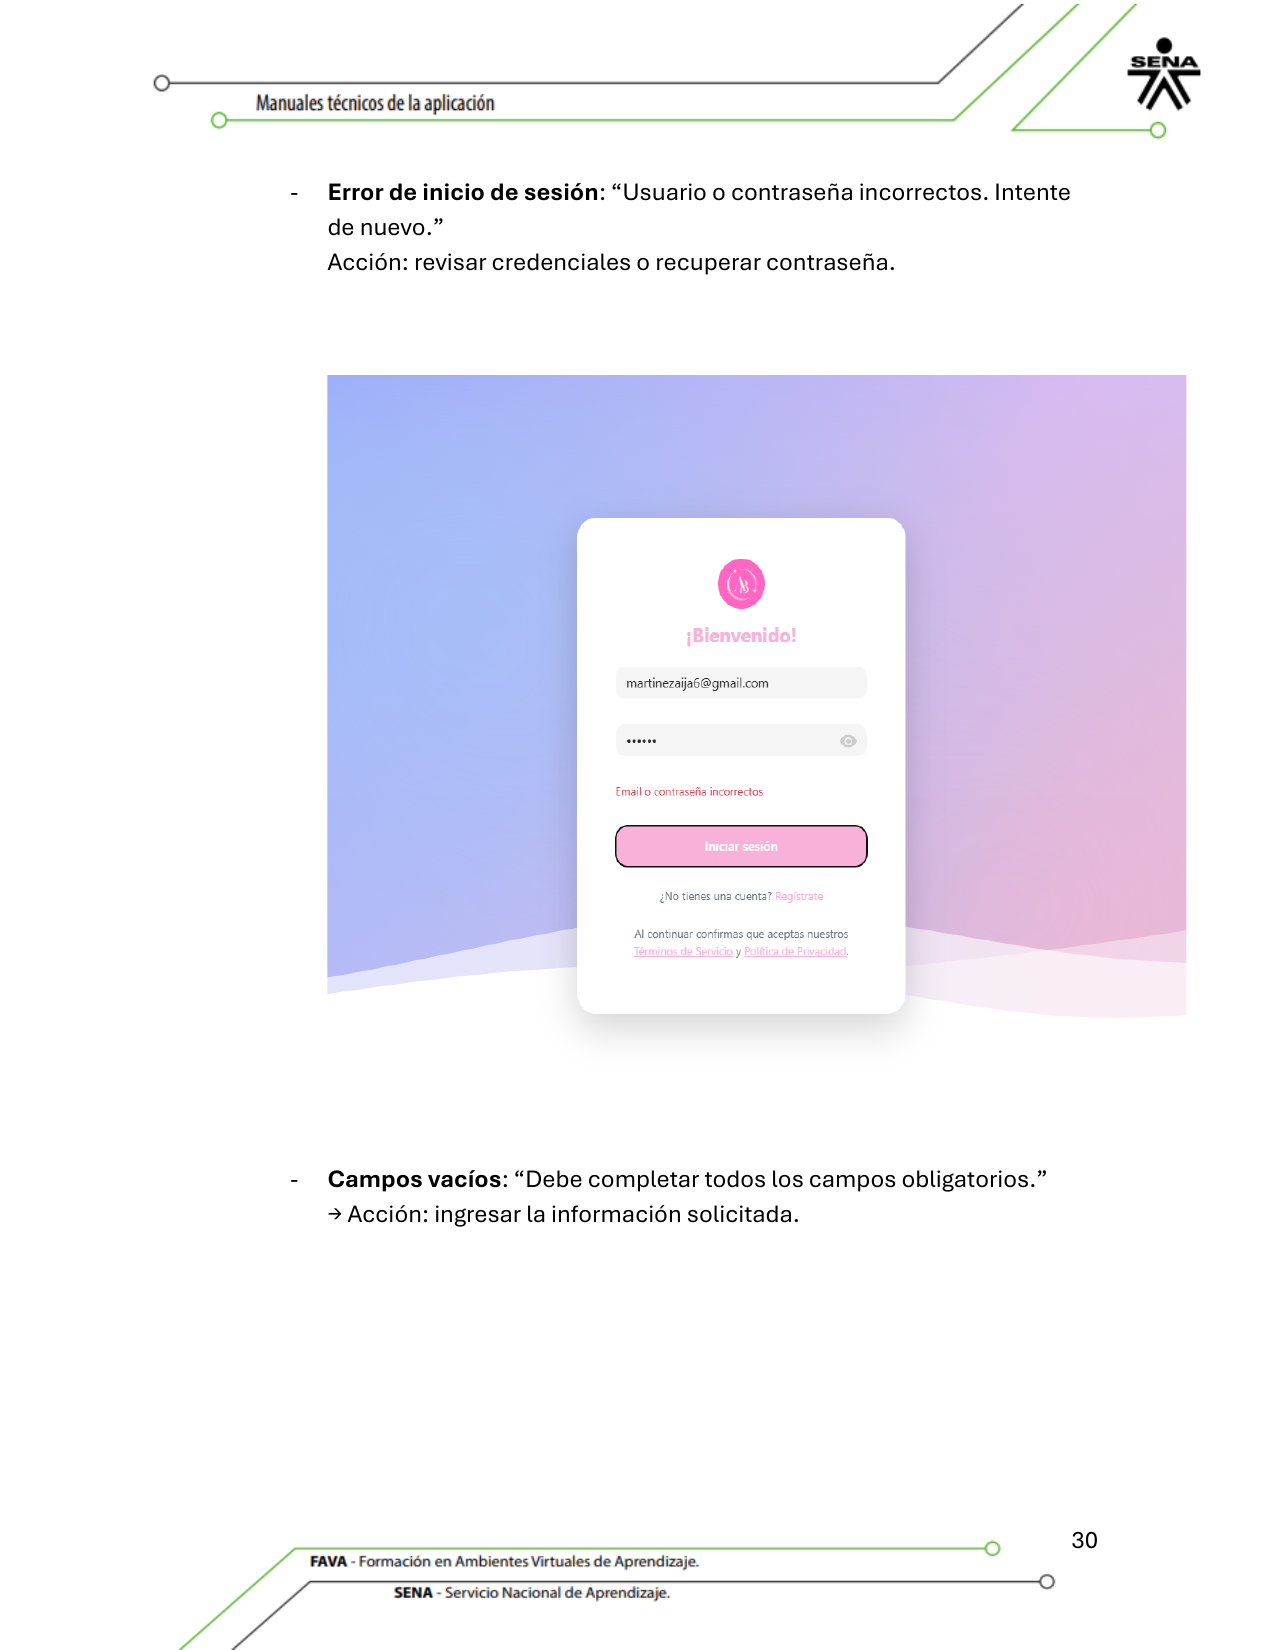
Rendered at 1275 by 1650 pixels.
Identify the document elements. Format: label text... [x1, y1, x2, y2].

list Error de inicio de sesión: “Usuario o contraseña incorrectos. Intente de nuevo.” Acción: revisar credenciales o recuperar contraseña. [290, 177, 1098, 277]
picture [97, 4, 1259, 166]
list Campos vacíos: “Debe completar todos los campos obligatorios.” → Acción: ingresar la información solicitada. [290, 1164, 1098, 1229]
picture [327, 375, 1187, 1160]
picture [63, 1512, 1080, 1650]
